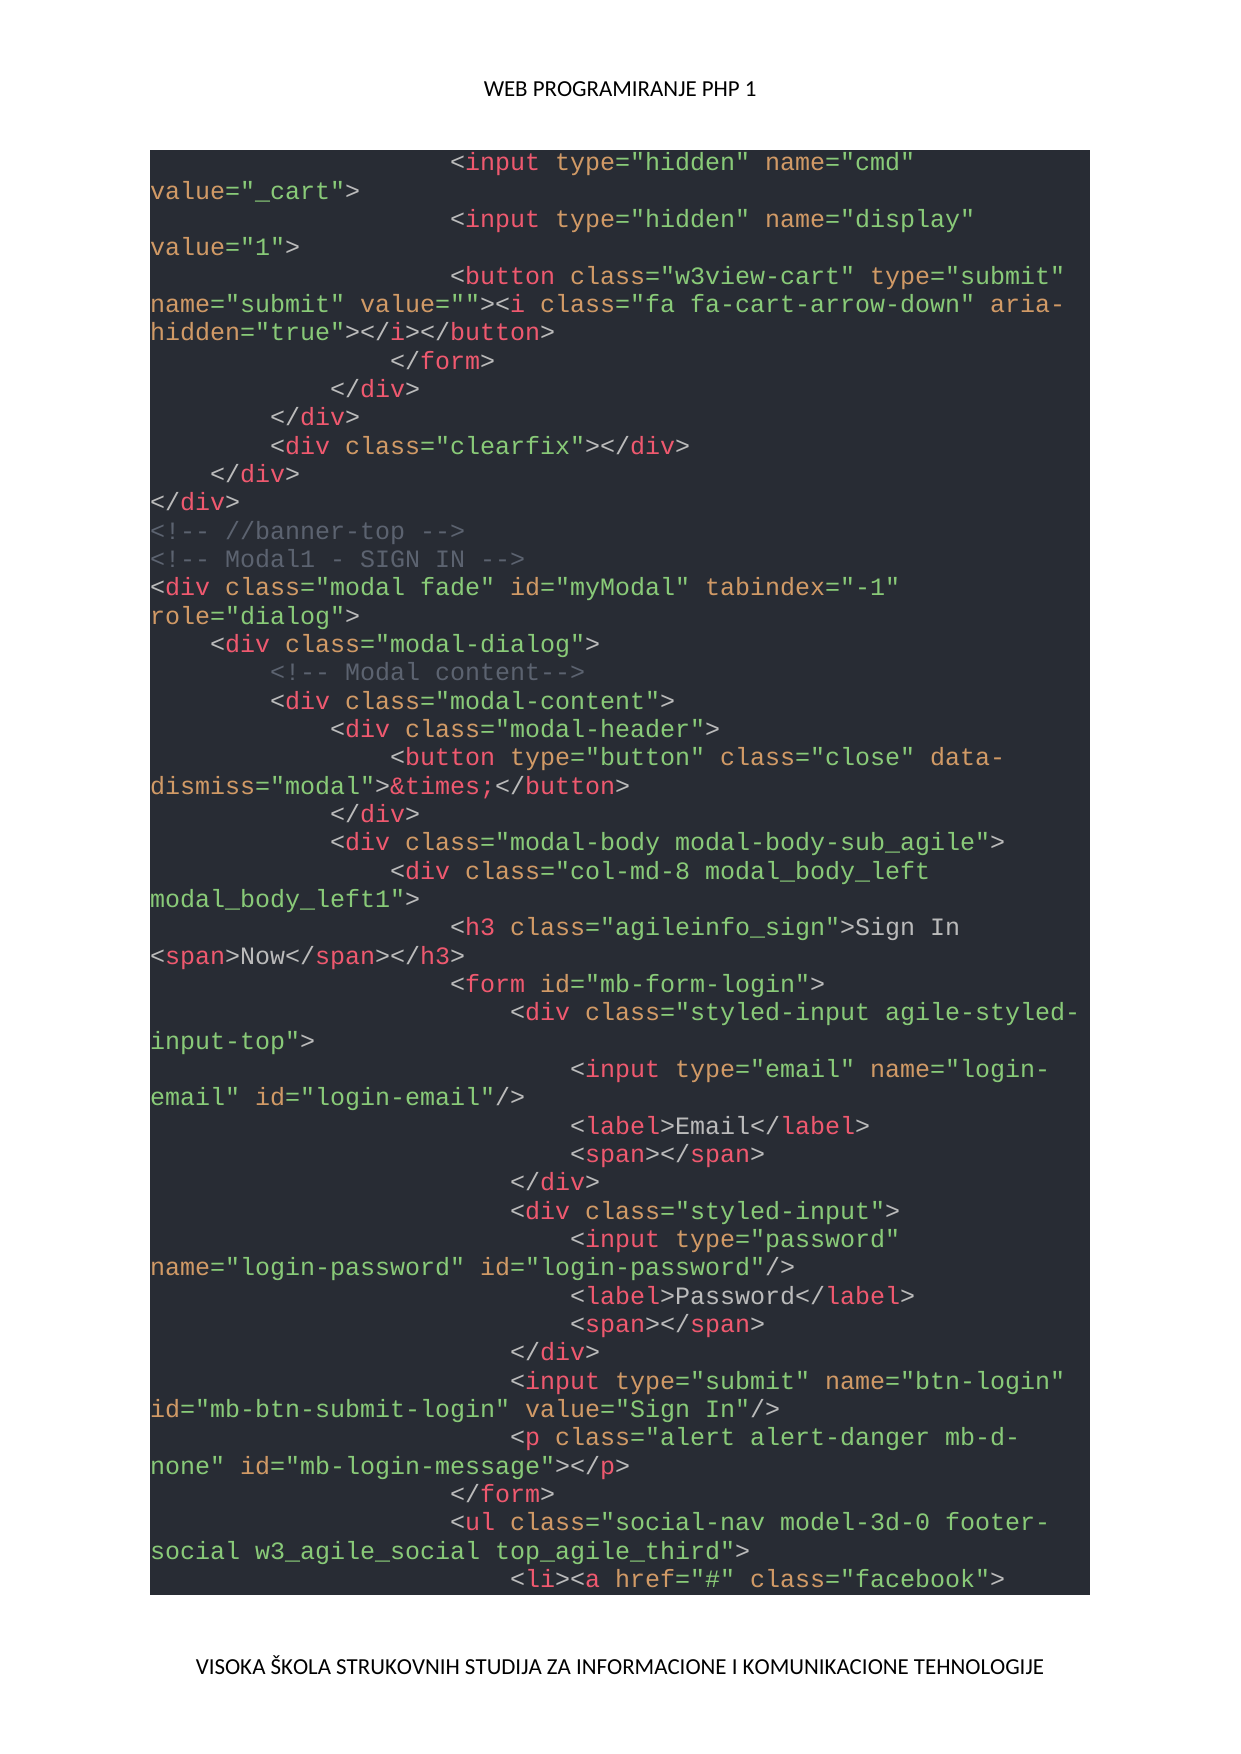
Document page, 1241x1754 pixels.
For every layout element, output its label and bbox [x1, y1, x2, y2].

text [150, 150, 1090, 1595]
